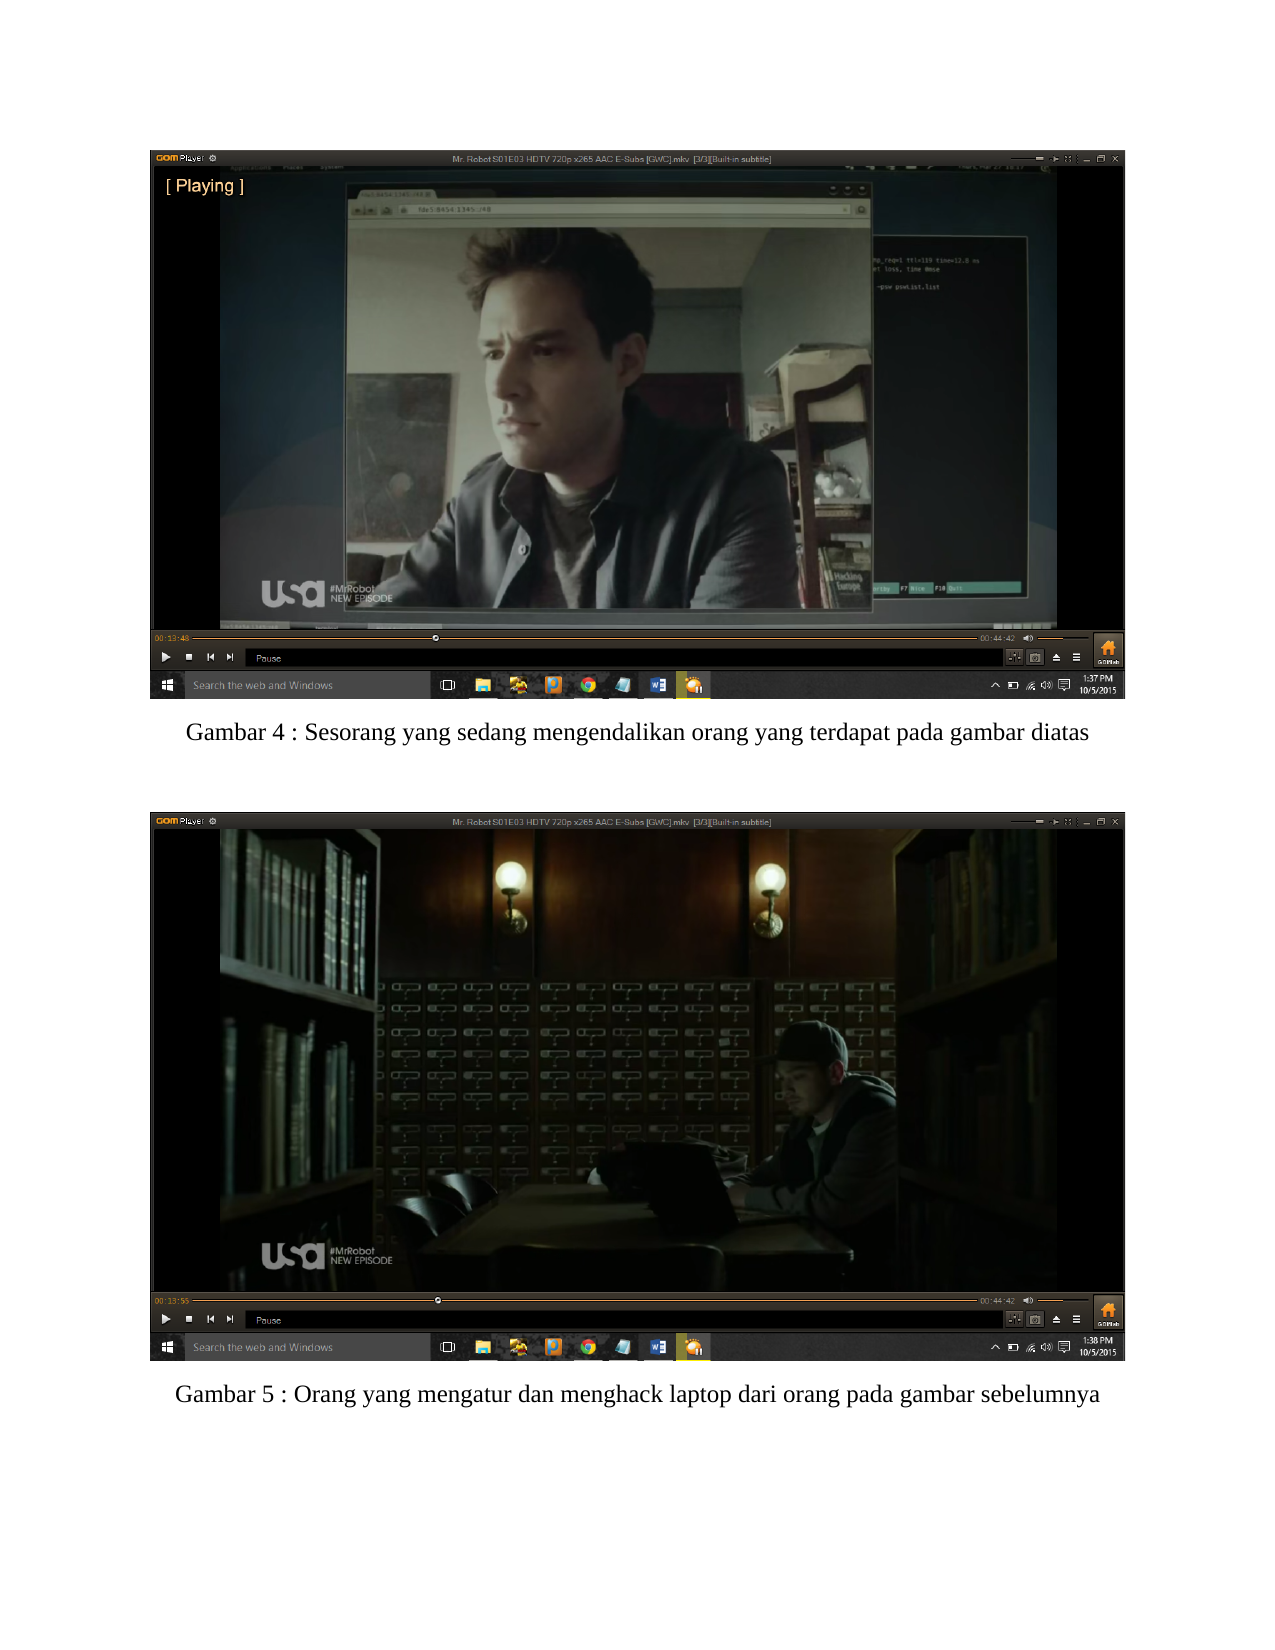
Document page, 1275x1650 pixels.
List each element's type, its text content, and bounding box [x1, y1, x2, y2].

text Gambar 5 : Orang yang mengatur dan menghack laptop dari orang pada gambar sebelumnya [150, 1379, 1125, 1408]
text Gambar 4 : Sesorang yang sedang mengendalikan orang yang terdapat pada gambar diatas [150, 717, 1125, 746]
picture [150, 150, 1125, 699]
picture [150, 812, 1125, 1361]
